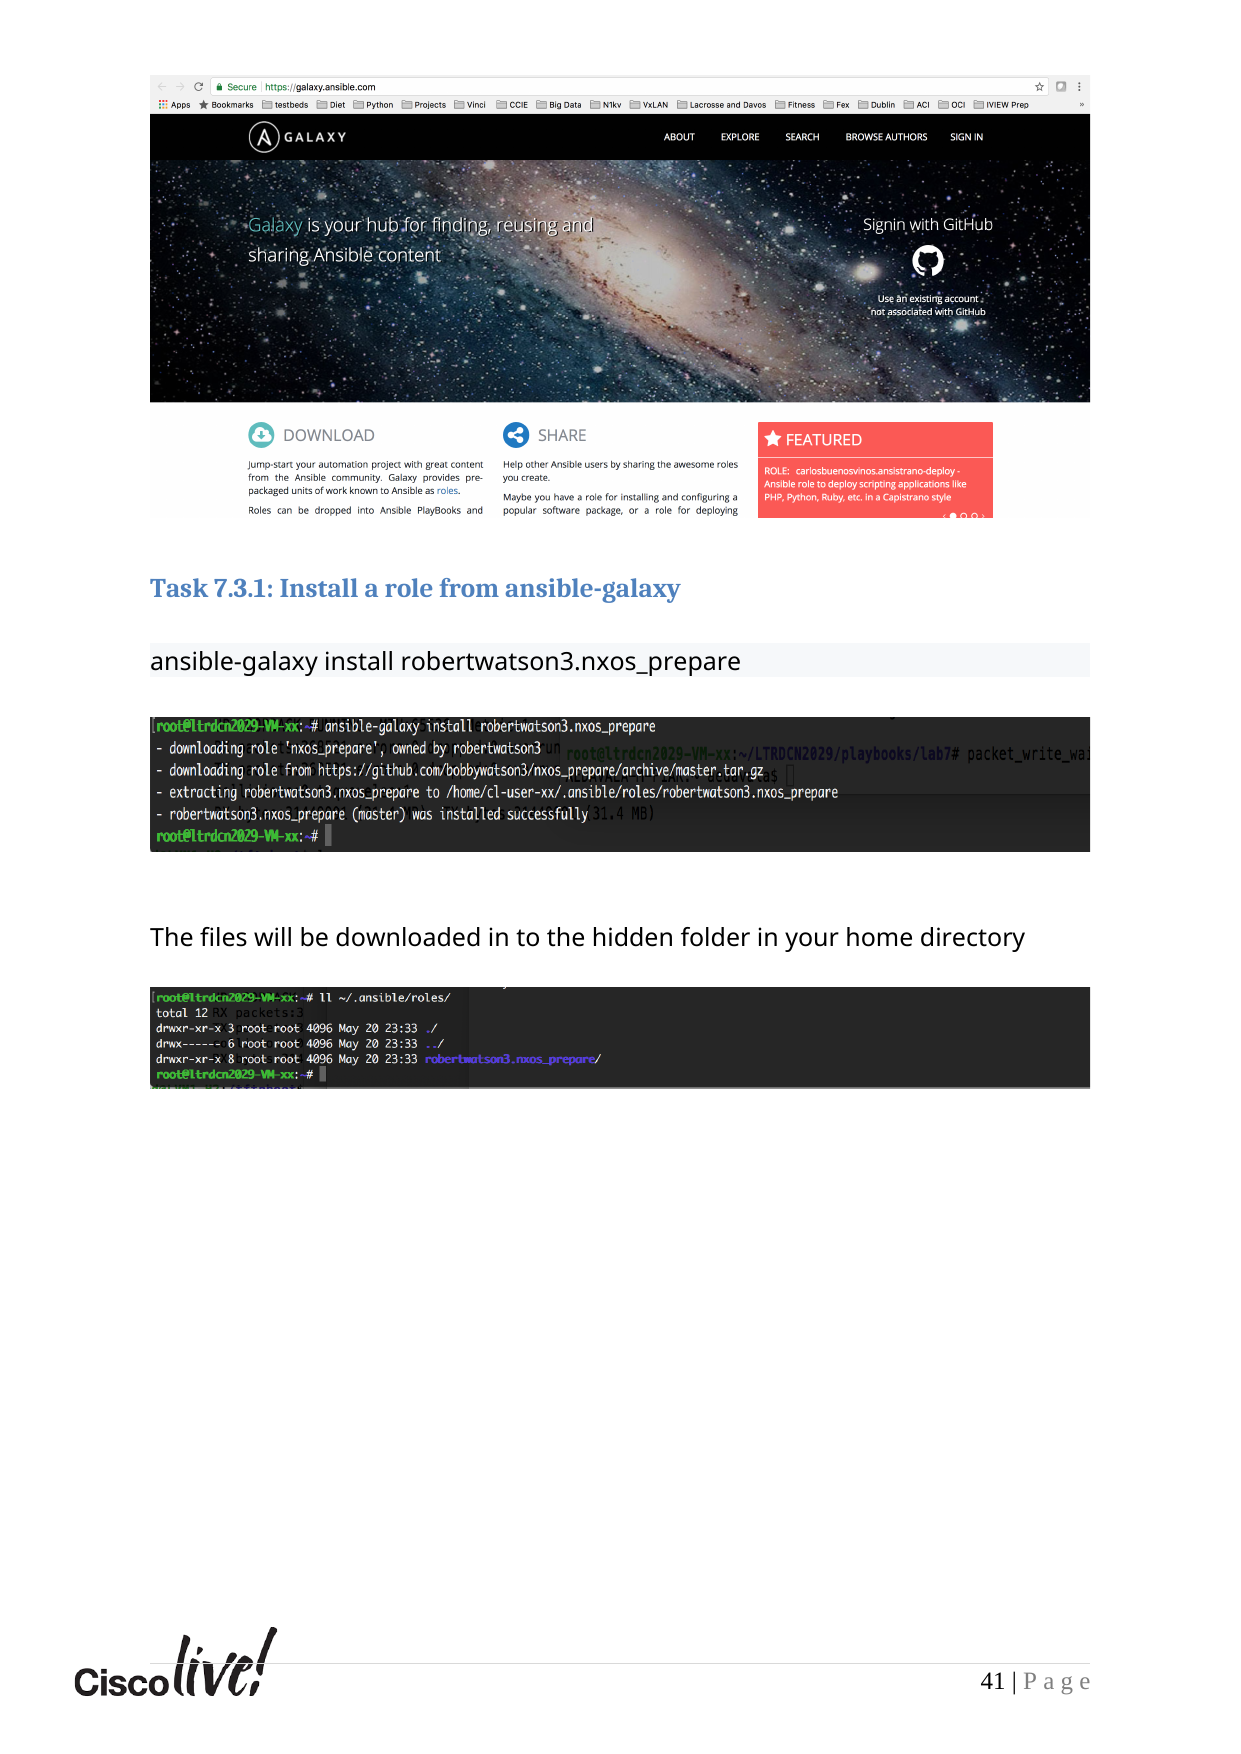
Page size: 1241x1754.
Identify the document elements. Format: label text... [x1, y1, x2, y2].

picture [150, 717, 1091, 852]
picture [150, 75, 1091, 518]
picture [74, 1627, 278, 1698]
text The files will be downloaded in to the hidden folder in your home directory [150, 919, 1090, 953]
text ansible-galaxy install robertwatson3.nxos_prepare [150, 643, 1090, 677]
picture [150, 987, 1091, 1089]
subtitle Task 7.3.1: Install a role from ansible-galaxy [150, 573, 1090, 604]
